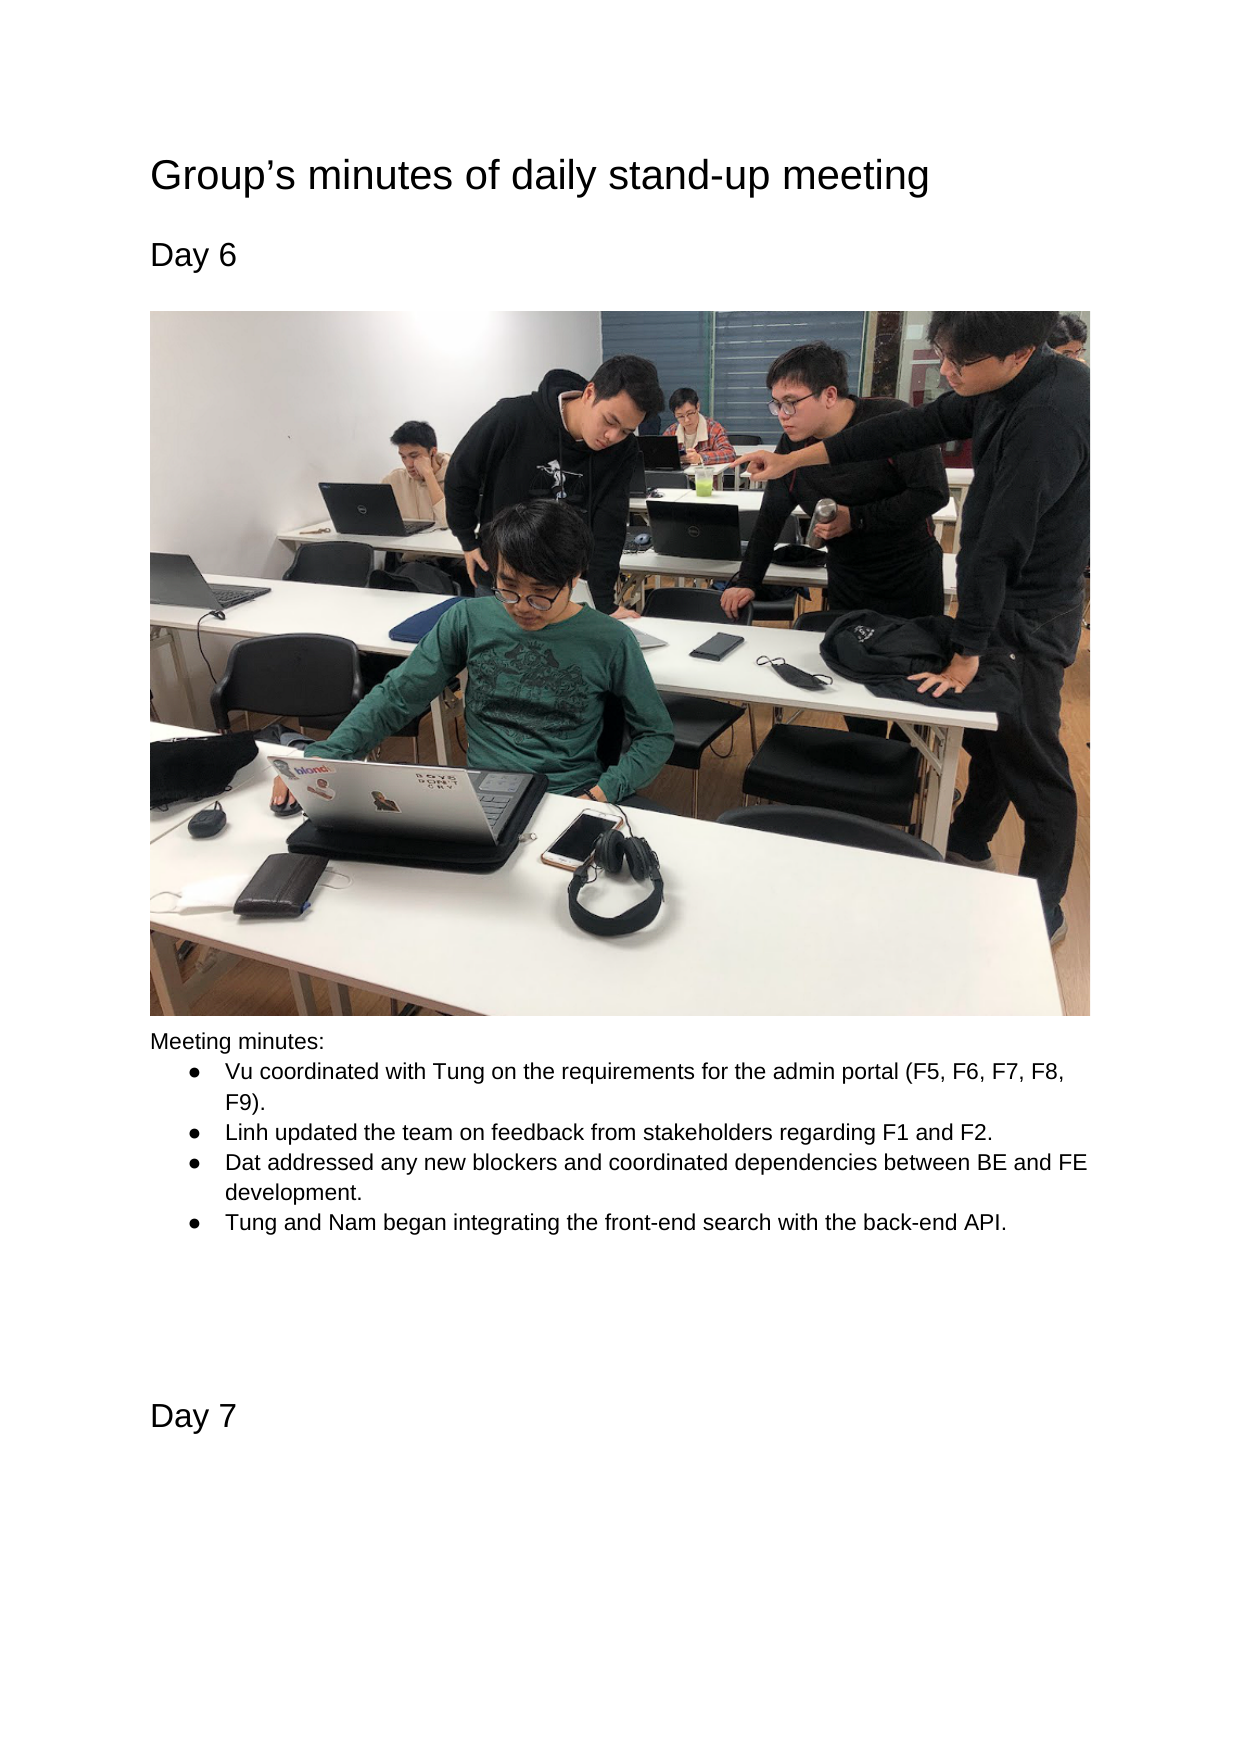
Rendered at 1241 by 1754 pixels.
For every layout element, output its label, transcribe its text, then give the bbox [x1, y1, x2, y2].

list Tung and Nam began integrating the front-end search with the back-end API. [187, 1209, 1090, 1236]
picture [150, 311, 1091, 1016]
subtitle Day 6 [150, 235, 1090, 274]
list Vu coordinated with Tung on the requirements for the admin portal (F5, F6, F7, F8, F9). [187, 1058, 1090, 1115]
subtitle Day 7 [150, 1396, 1090, 1434]
list Linh updated the team on feedback from stakeholders regarding F1 and F2. [187, 1119, 1090, 1145]
list Dat addressed any new blockers and coordinated dependencies between BE and FE development. [187, 1149, 1090, 1205]
subtitle Group’s minutes of daily stand-up meeting [150, 150, 1090, 198]
text Meeting minutes: [150, 1028, 1090, 1054]
